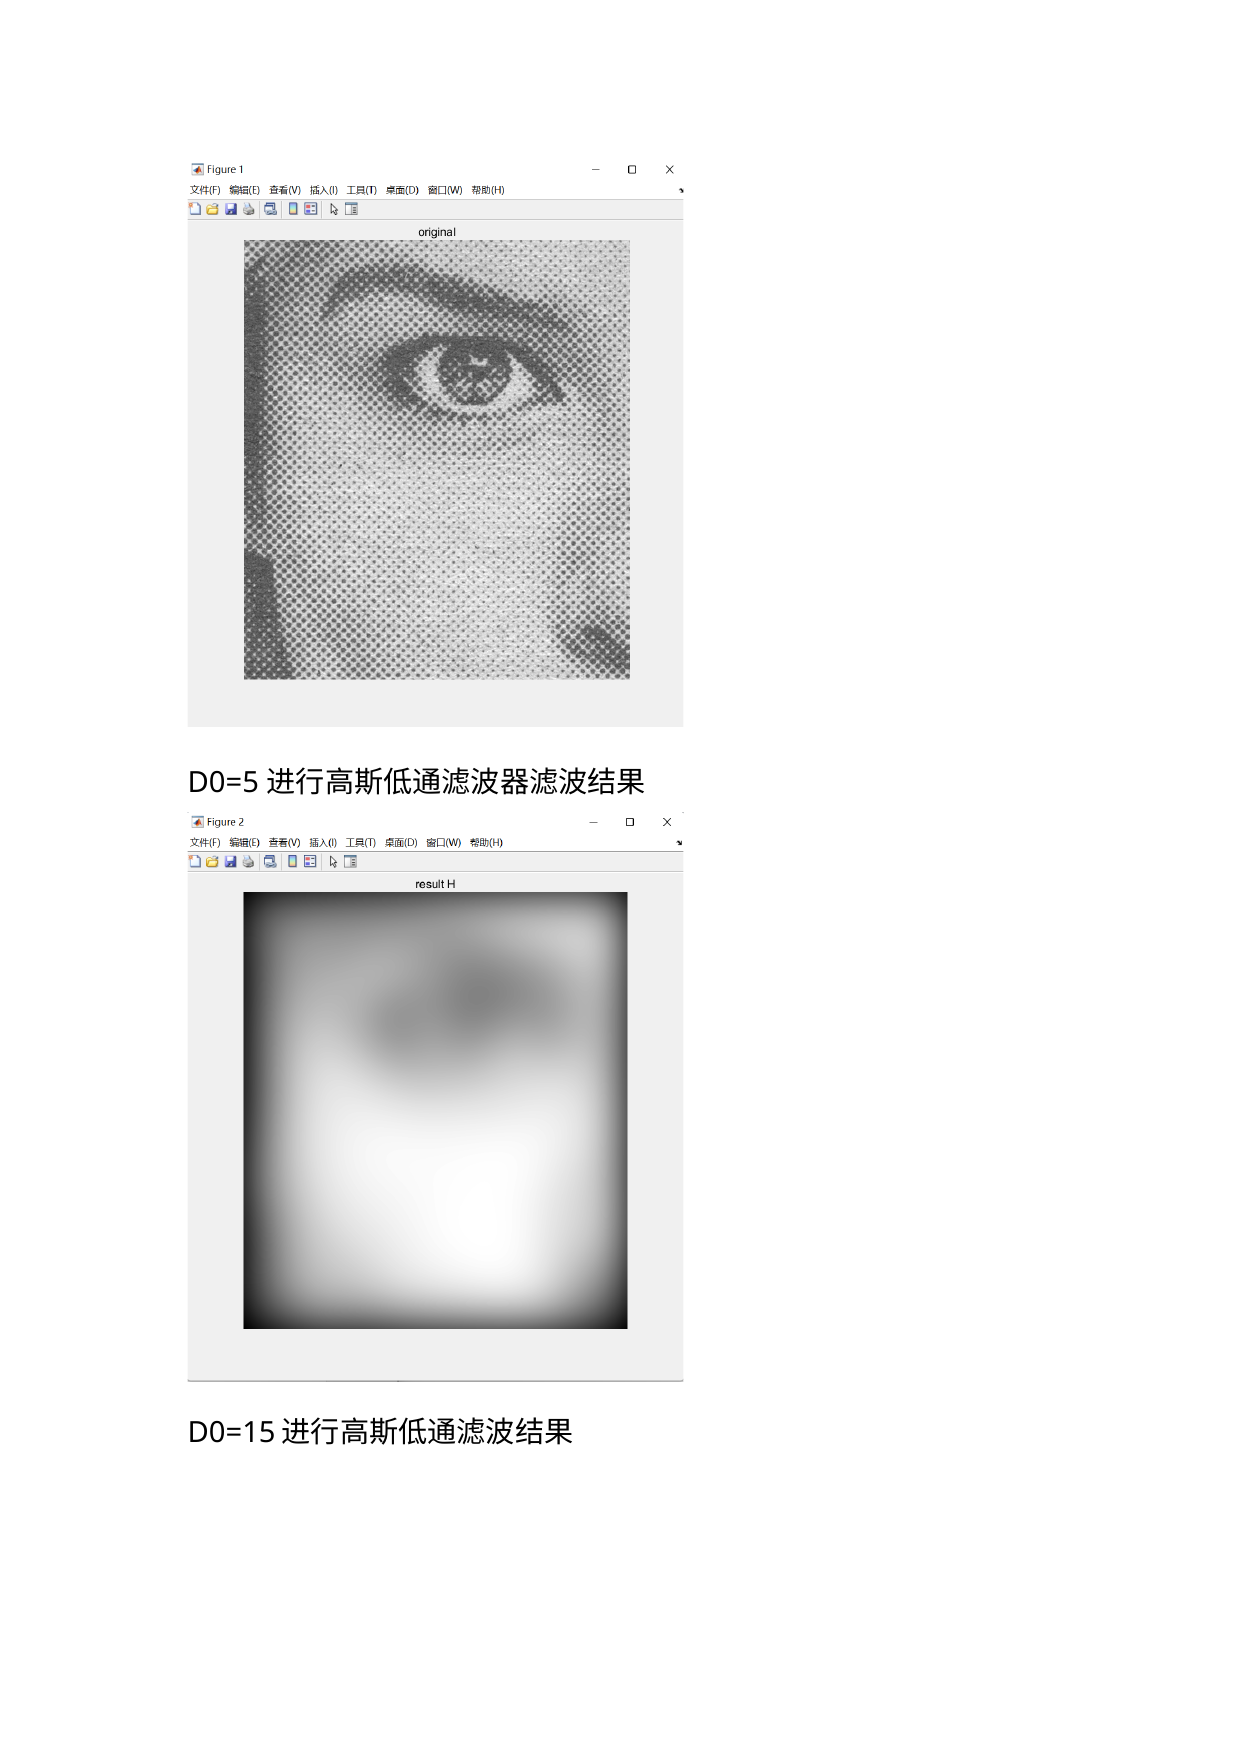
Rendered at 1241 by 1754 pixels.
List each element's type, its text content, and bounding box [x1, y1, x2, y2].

picture [187, 162, 684, 727]
picture [187, 812, 684, 1382]
text D0=15进行高斯低通滤波结果 [187, 1397, 1053, 1462]
text D0=5 进行高斯低通滤波器滤波结果 [187, 747, 1053, 812]
